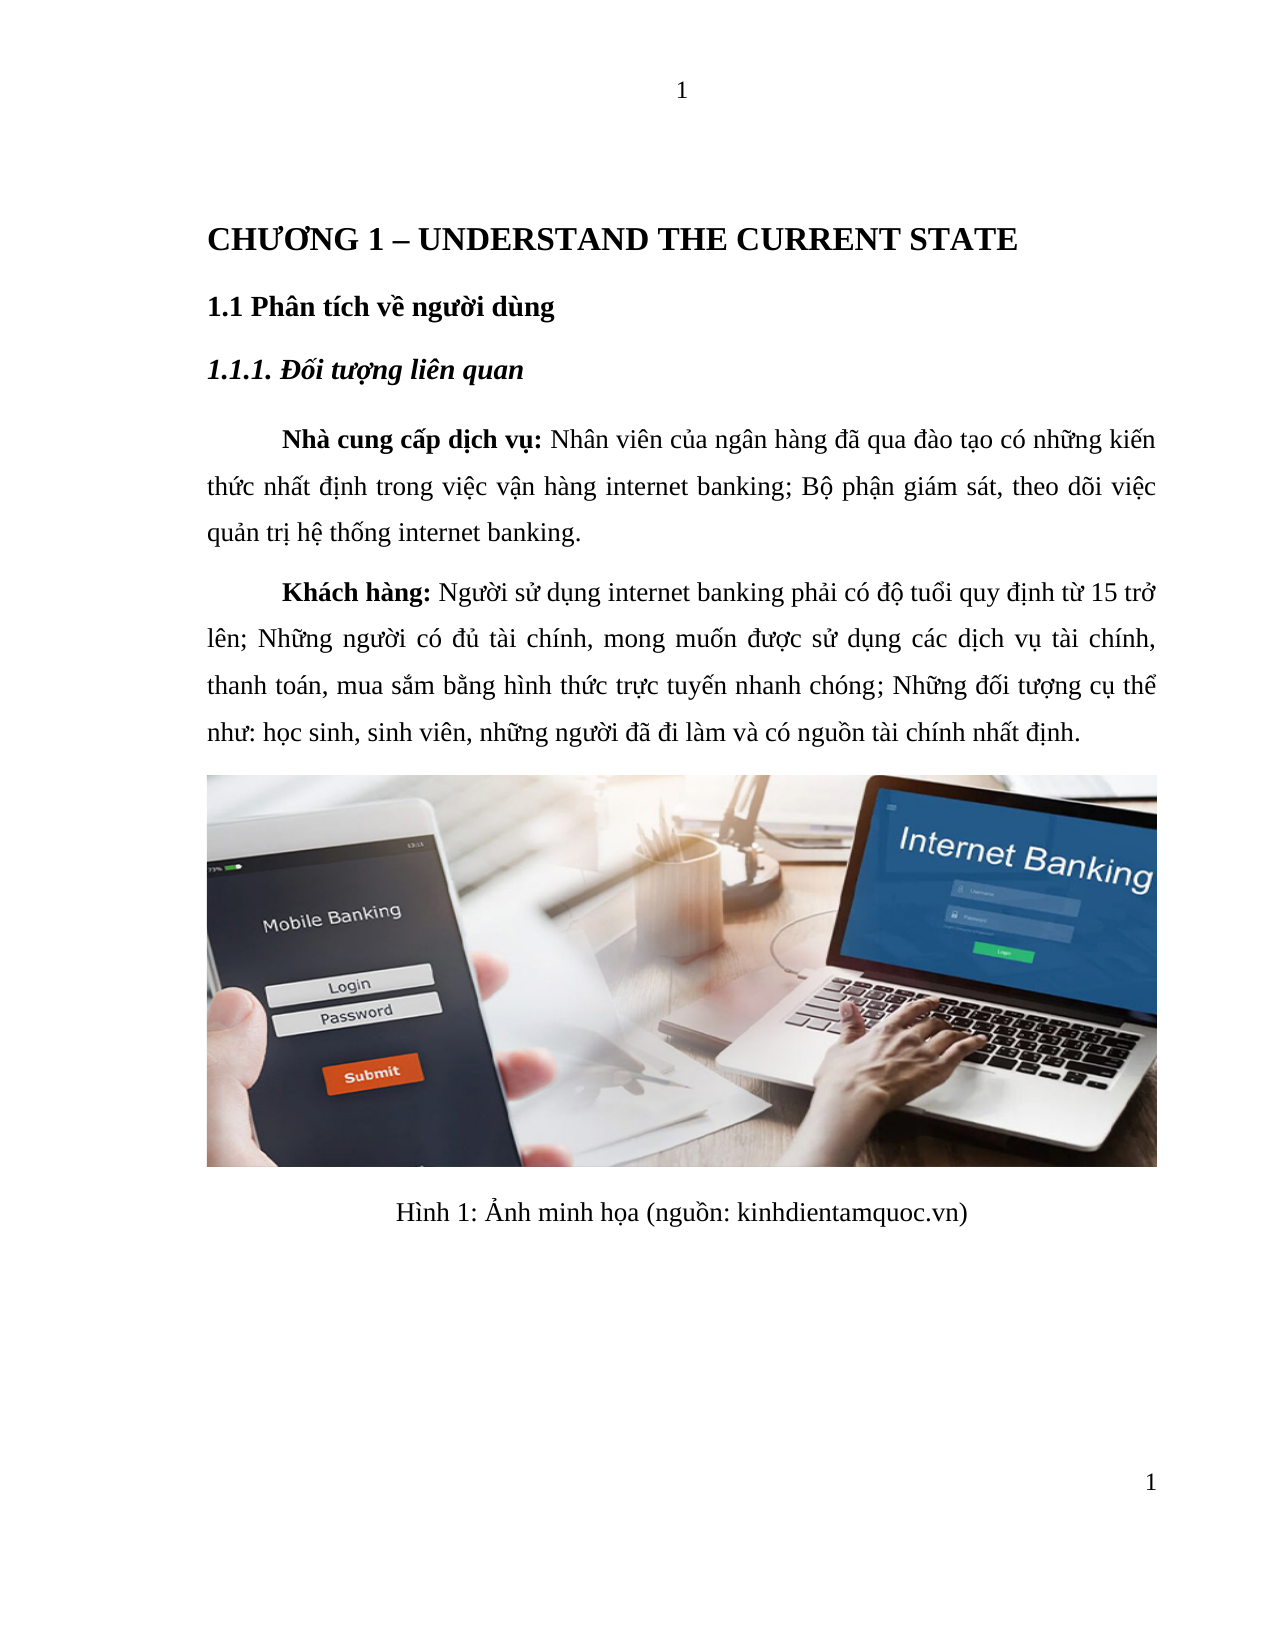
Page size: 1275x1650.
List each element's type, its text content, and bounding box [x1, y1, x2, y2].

picture [206, 775, 1157, 1167]
list Phân tích về người dùng [207, 289, 1157, 323]
text Hình 1: Ảnh minh họa (nguồn: kinhdientamquoc.vn) [207, 1196, 1157, 1227]
text Khách hàng: Người sử dụng internet banking phải có độ tuổi quy định từ 15 trở lên; Những người có đủ tài chính, mong muốn được sử dụng các dịch vụ tài chính, thanh toán, mua sắm bằng hình thức trực tuyến nhanh chóng; Những đối tượng cụ thể như: học sinh, sinh viên, những người đã đi làm và có nguồn tài chính nhất định. [207, 576, 1157, 747]
text CHƯƠNG 1 – UNDERSTAND THE CURRENT STATE [207, 219, 1157, 258]
text 1.1.1. Đối tượng liên quan [207, 352, 1157, 386]
text Nhà cung cấp dịch vụ: Nhân viên của ngân hàng đã qua đào tạo có những kiến thức nhất định trong việc vận hàng internet banking; Bộ phận giám sát, theo dõi việc quản trị hệ thống internet banking. [207, 423, 1157, 548]
